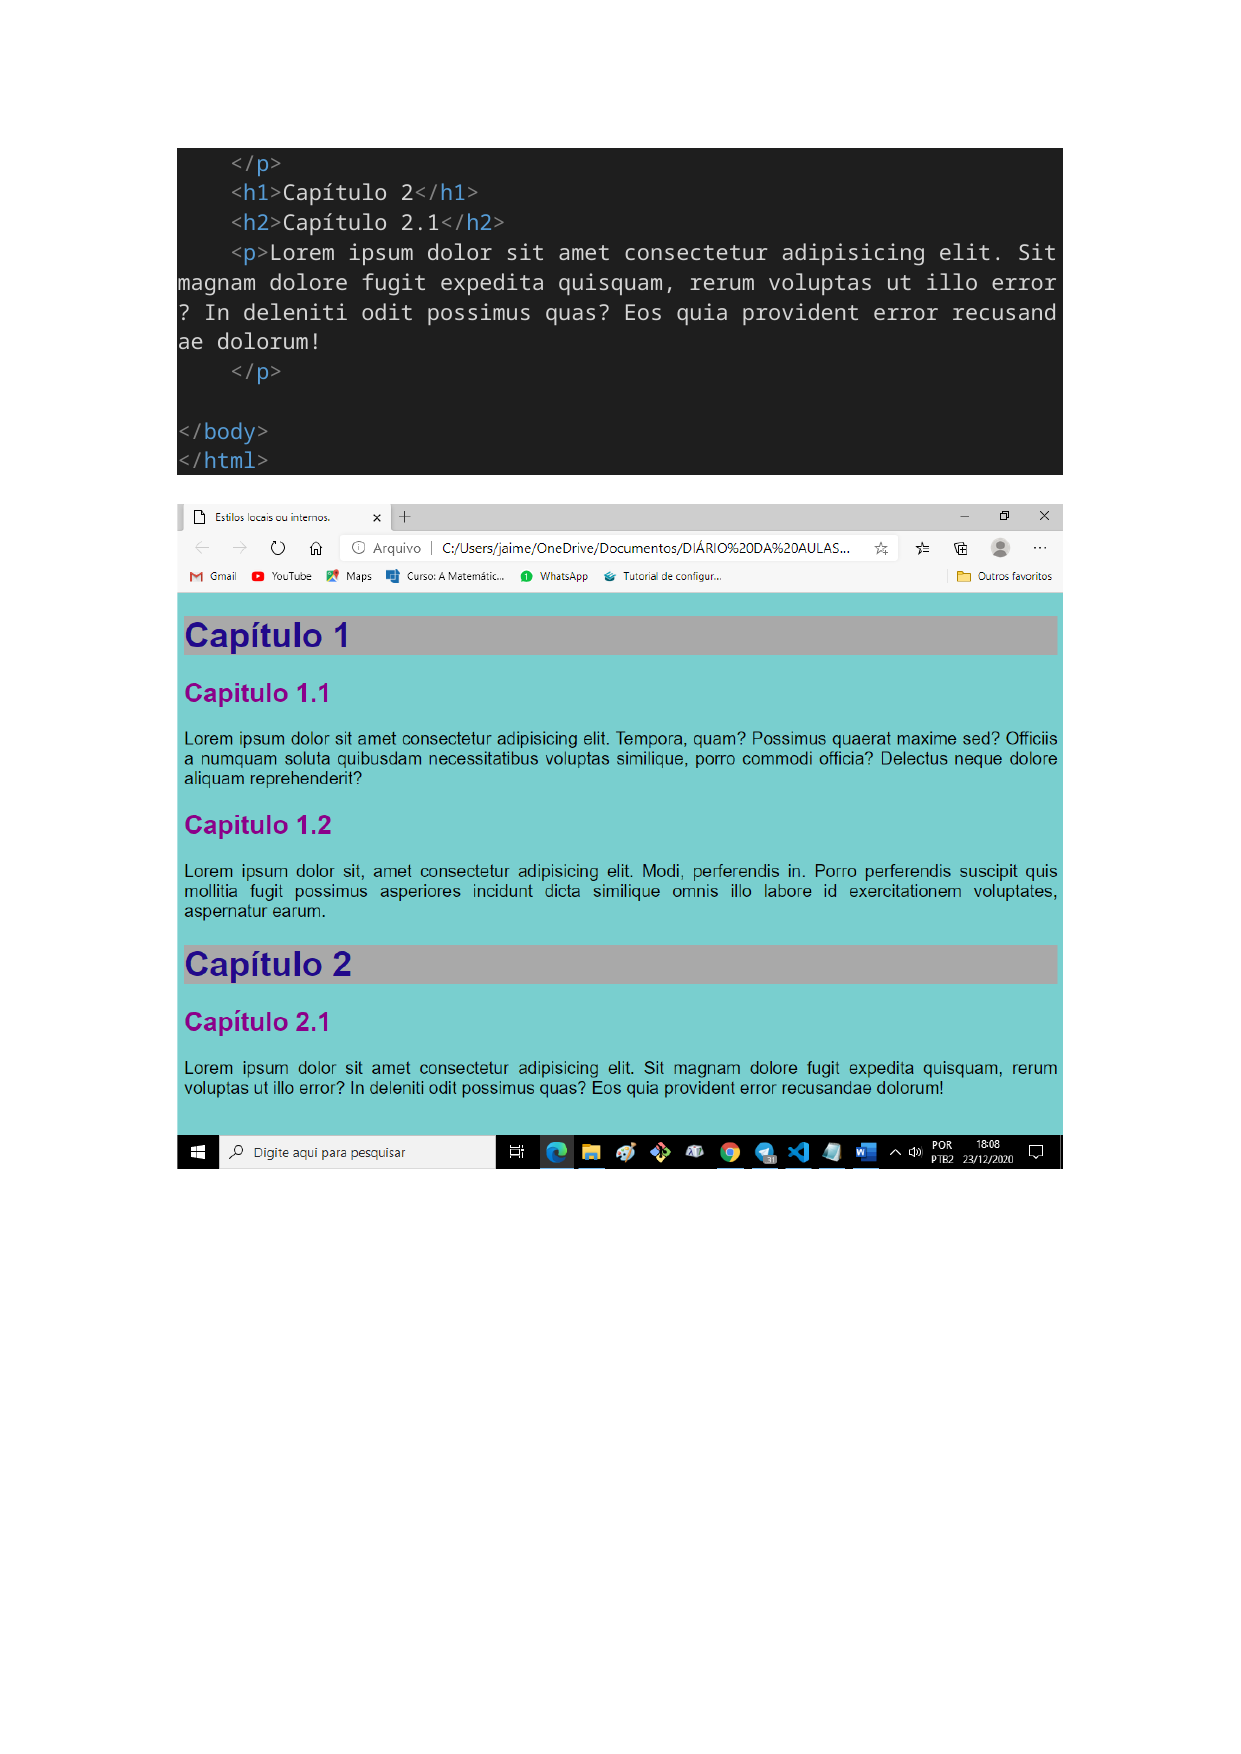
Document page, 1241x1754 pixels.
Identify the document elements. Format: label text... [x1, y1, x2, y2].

text </html> [177, 446, 1063, 475]
text </body> [177, 416, 1063, 446]
text </p> [177, 148, 1063, 177]
picture [177, 504, 1063, 1169]
text <p>Lorem ipsum dolor sit amet consectetur adipisicing elit. Sit magnam dolore fugit expedita quisquam, rerum voluptas ut illo error? In deleniti odit possimus quas? Eos quia provident error recusandae dolorum! [177, 237, 1063, 356]
text <h1>Capítulo 2</h1> [177, 177, 1063, 207]
text </p> [177, 356, 1063, 386]
text <h2>Capítulo 2.1</h2> [177, 207, 1063, 237]
